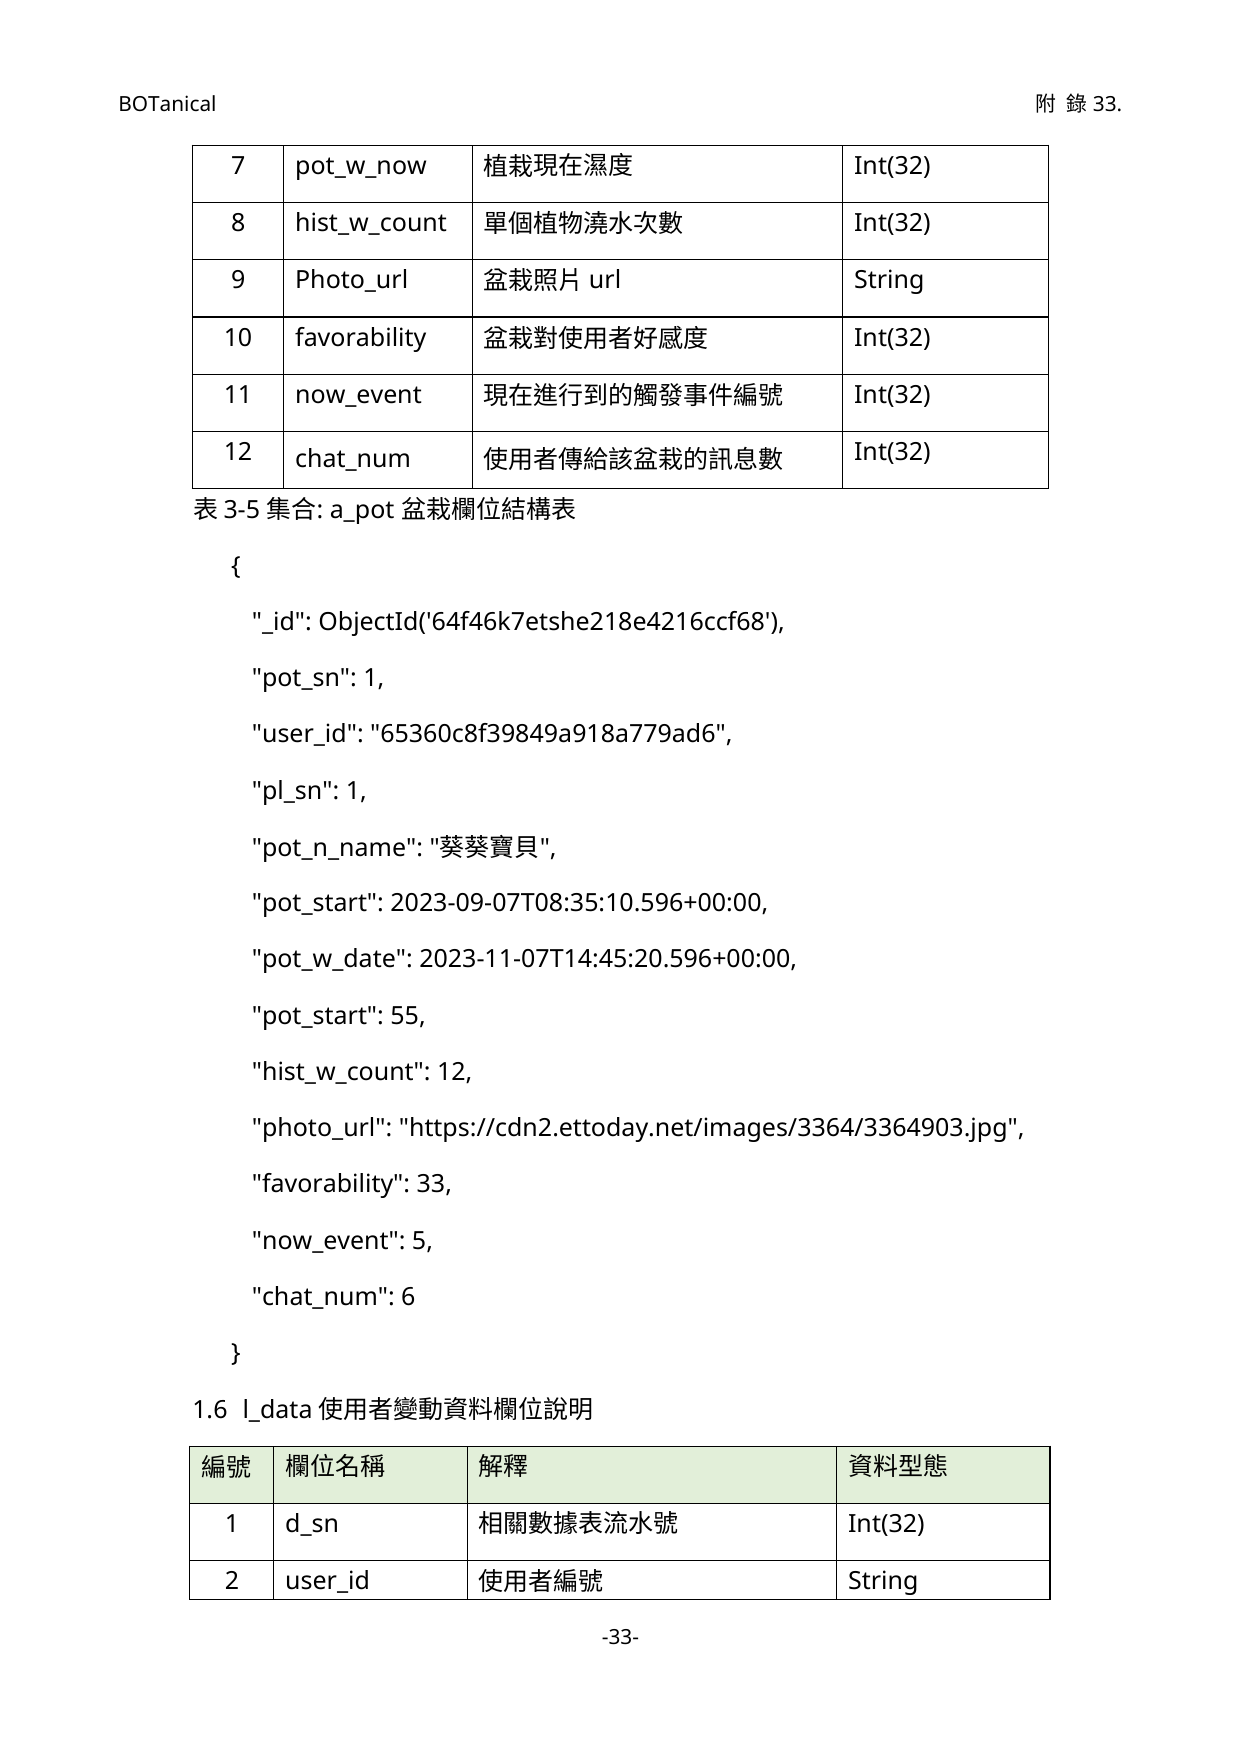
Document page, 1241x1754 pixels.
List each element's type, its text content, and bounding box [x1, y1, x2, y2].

text "hist_w_count": 12, [201, 1052, 1122, 1089]
text "pot_start": 55, [201, 996, 1122, 1033]
table_cell 8 [193, 203, 283, 259]
table_cell 盆栽照片url [473, 260, 842, 316]
table_header 解釋 [468, 1447, 836, 1503]
text "pot_w_date": 2023-11-07T14:45:20.596+00:00, [201, 939, 1122, 977]
table_cell Int(32) [843, 146, 1048, 202]
table_cell favorability [284, 318, 472, 374]
table_cell 9 [193, 260, 283, 316]
table_cell String [837, 1561, 1049, 1599]
text "now_event": 5, [201, 1221, 1122, 1258]
table_cell Int(32) [843, 203, 1048, 259]
list l_data 使用者變動資料欄位說明 [192, 1389, 1122, 1427]
table_cell Int(32) [837, 1504, 1049, 1560]
table_cell 植栽現在濕度 [473, 146, 842, 202]
table_cell user_id [274, 1561, 467, 1599]
text "favorability": 33, [201, 1164, 1122, 1202]
table_header 編號 [190, 1447, 273, 1503]
table_cell hist_w_count [284, 203, 472, 259]
table_header 欄位名稱 [274, 1447, 467, 1503]
table_cell 使用者傳給該盆栽的訊息數 [473, 432, 842, 488]
table_cell now_event [284, 375, 472, 431]
table_cell 單個植物澆水次數 [473, 203, 842, 259]
text { [181, 546, 1122, 583]
text 表3-5 集合: a_pot 盆栽欄位結構表 [168, 489, 1122, 527]
table_cell 現在進行到的觸發事件編號 [473, 375, 842, 431]
table_cell 2 [190, 1561, 273, 1599]
text "photo_url": "https://cdn2.ettoday.net/images/3364/3364903.jpg", [201, 1108, 1122, 1146]
table_cell 11 [193, 375, 283, 431]
text "pl_sn": 1, [201, 771, 1122, 808]
table_cell 相關數據表流水號 [468, 1504, 836, 1560]
text "pot_n_name": "葵葵寶貝", [201, 827, 1122, 864]
table_cell Photo_url [284, 260, 472, 316]
table_cell 盆栽對使用者好感度 [473, 318, 842, 374]
table_cell 使用者編號 [468, 1561, 836, 1599]
table_cell String [843, 260, 1048, 316]
table_cell pot_w_now [284, 146, 472, 202]
text } [181, 1333, 1122, 1371]
text "chat_num": 6 [201, 1277, 1122, 1314]
table_cell Int(32) [843, 432, 1048, 488]
table_cell Int(32) [843, 318, 1048, 374]
table_header 資料型態 [837, 1447, 1049, 1503]
table_cell 1 [190, 1504, 273, 1560]
table_cell Int(32) [843, 375, 1048, 431]
text "pot_sn": 1, [201, 658, 1122, 696]
text "_id": ObjectId('64f46k7etshe218e4216ccf68'), [201, 602, 1122, 639]
table_cell 12 [193, 432, 283, 488]
table_cell 7 [193, 146, 283, 202]
table_cell chat_num [284, 432, 472, 488]
text "user_id": "65360c8f39849a918a779ad6", [201, 714, 1122, 752]
table_cell d_sn [274, 1504, 467, 1560]
table_cell 10 [193, 318, 283, 374]
text "pot_start": 2023-09-07T08:35:10.596+00:00, [201, 883, 1122, 921]
